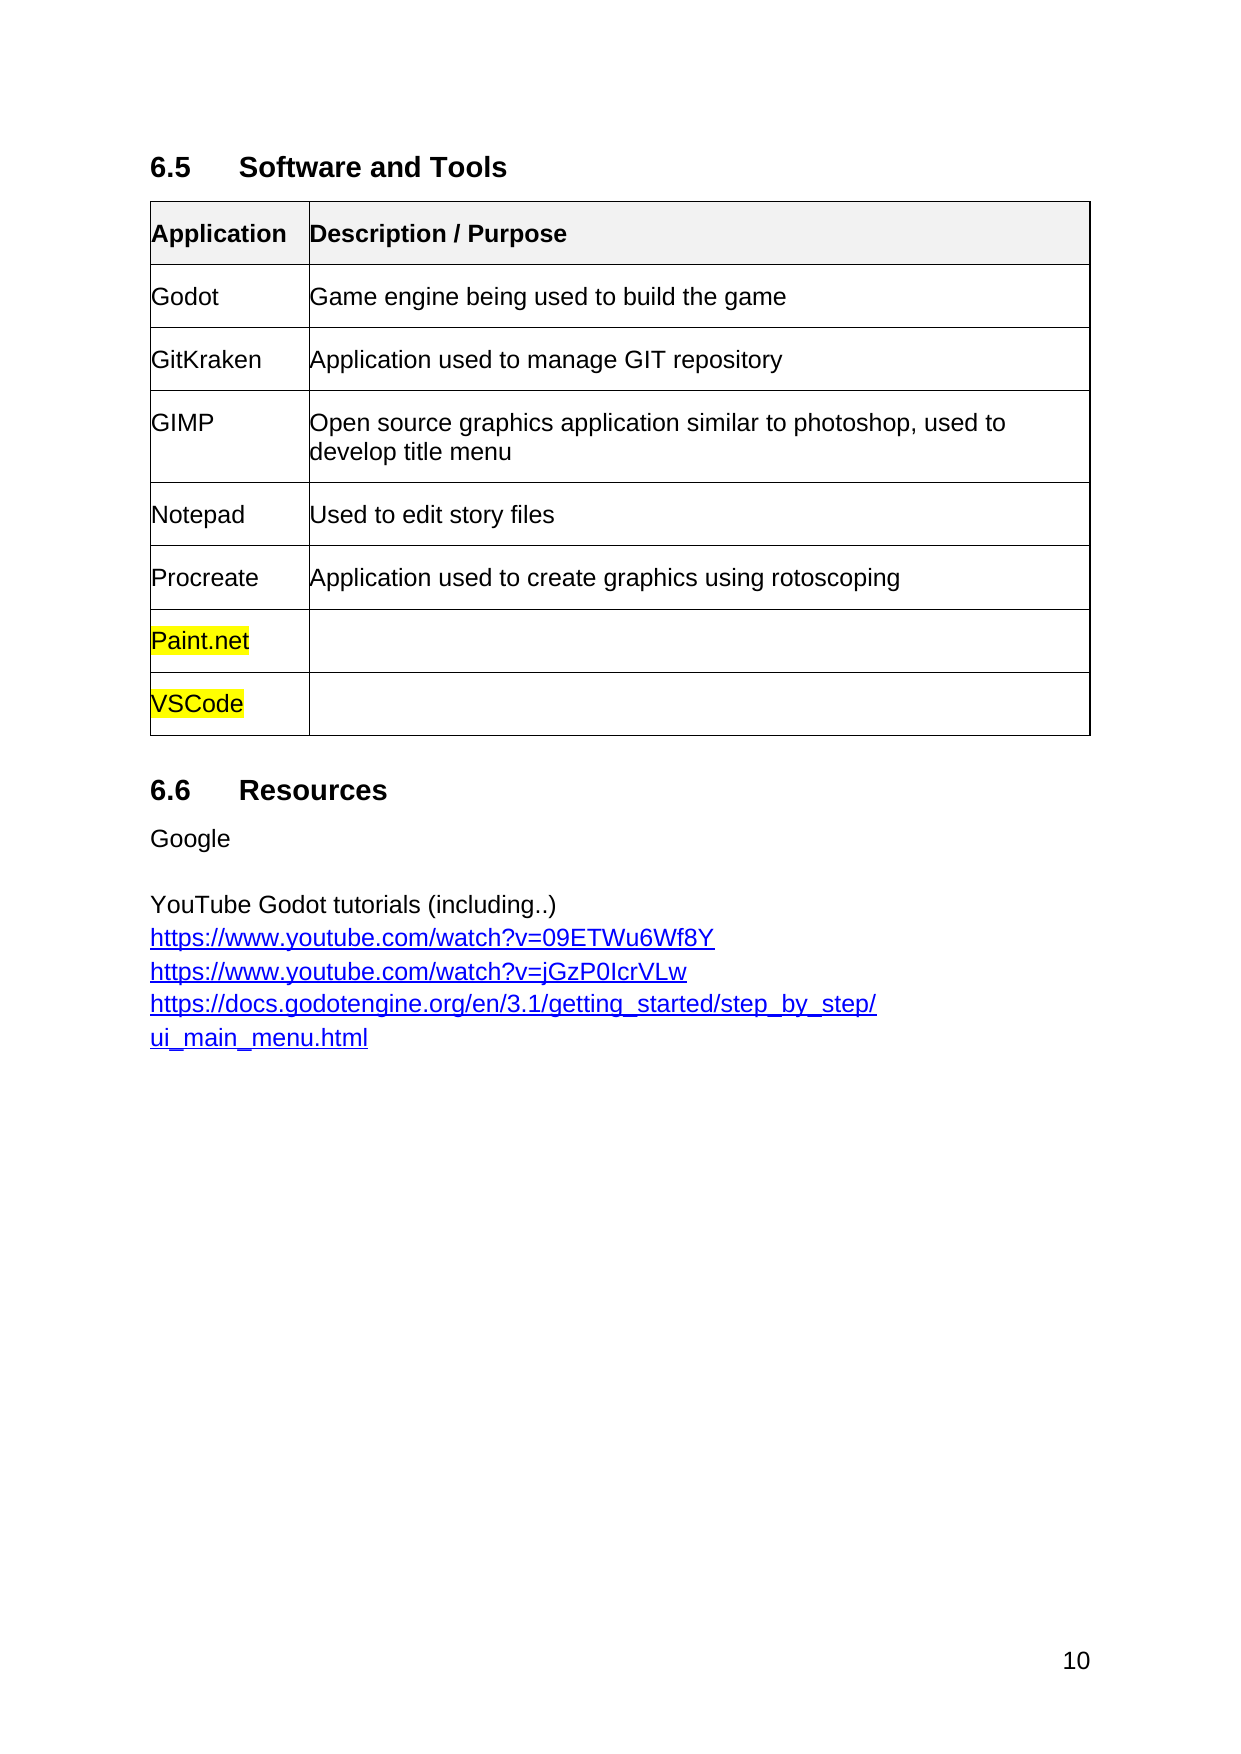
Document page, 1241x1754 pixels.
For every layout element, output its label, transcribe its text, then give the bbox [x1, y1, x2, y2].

text YouTube Godot tutorials (including..) [150, 890, 1090, 919]
text https://www.youtube.com/watch?v=09ETWu6Wf8Y [150, 923, 1090, 952]
table_header Application [151, 202, 309, 264]
table_header Description / Purpose [310, 202, 1089, 264]
table_cell Game engine being used to build the game [310, 265, 1089, 327]
text Google [150, 824, 1090, 853]
table_cell GIMP [151, 391, 309, 482]
table_cell Open source graphics application similar to photoshop, used to develop title menu [310, 391, 1089, 482]
table_cell [310, 610, 1089, 672]
table_cell Used to edit story files [310, 483, 1089, 545]
subtitle Software and Tools [150, 150, 1090, 183]
table_cell Paint.net [151, 610, 309, 672]
subtitle Resources [150, 773, 1090, 807]
table_cell Notepad [151, 483, 309, 545]
table_cell Application used to create graphics using rotoscoping [310, 546, 1089, 608]
table_cell Procreate [151, 546, 309, 608]
text https://www.youtube.com/watch?v=jGzP0IcrVLw [150, 956, 1090, 985]
table_cell VSCode [151, 673, 309, 735]
table_cell Godot [151, 265, 309, 327]
table_cell GitKraken [151, 328, 309, 390]
table_cell Application used to manage GIT repository [310, 328, 1089, 390]
text https://docs.godotengine.org/en/3.1/getting_started/step_by_step/ui_main_menu.html [150, 989, 1090, 1051]
table_cell [310, 673, 1089, 735]
